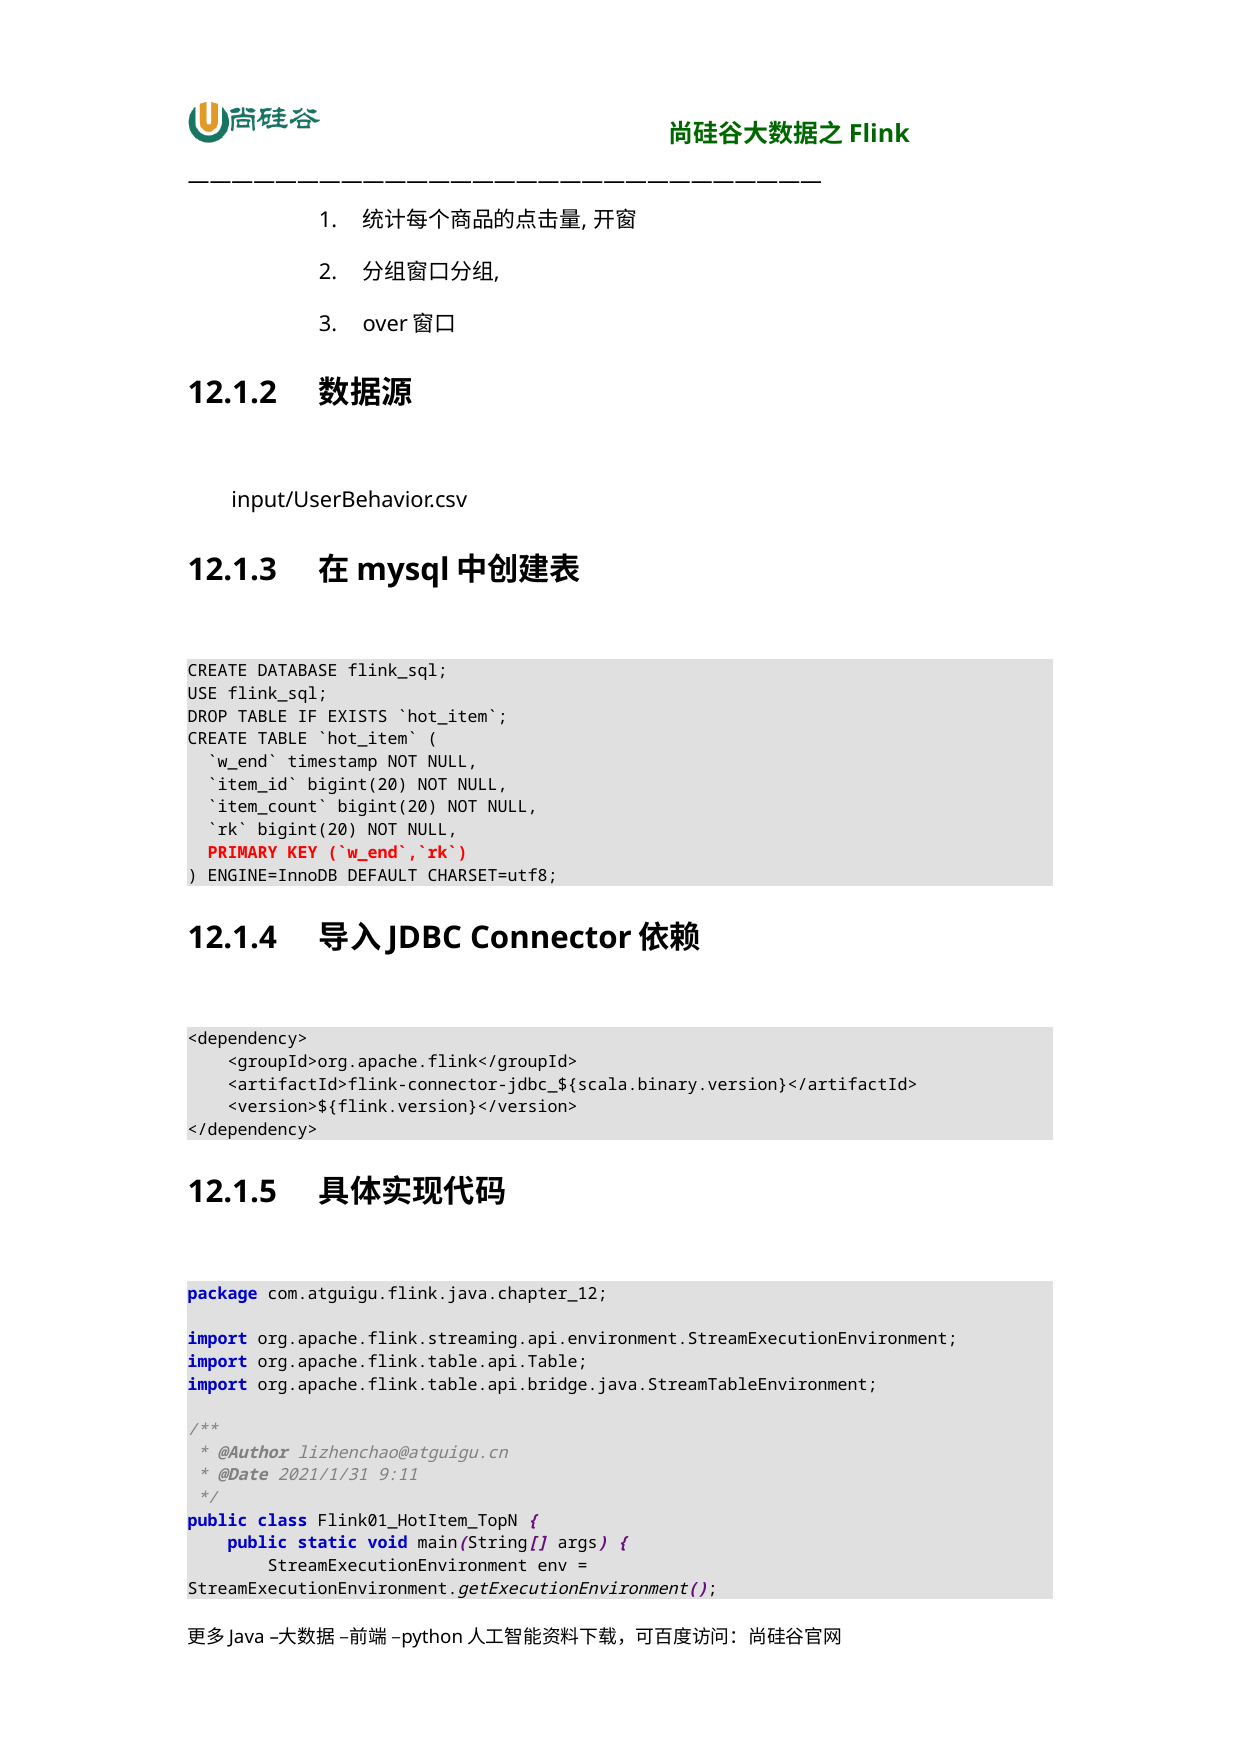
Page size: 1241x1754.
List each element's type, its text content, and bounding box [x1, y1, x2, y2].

list 统计每个商品的点击量, 开窗 [319, 202, 1053, 234]
text USE flink_sql; [187, 681, 1053, 704]
text PRIMARY KEY (`w_end`,`rk`) [187, 840, 1053, 863]
subtitle 导入JDBC Connector依赖 [187, 902, 1053, 967]
text input/UserBehavior.csv [187, 482, 1053, 515]
text `w_end` timestamp NOT NULL, [187, 749, 1053, 772]
text CREATE DATABASE flink_sql; [187, 659, 1053, 681]
picture [187, 101, 320, 143]
text `item_count` bigint(20) NOT NULL, [187, 795, 1053, 818]
subtitle 数据源 [187, 358, 1053, 423]
text ) ENGINE=InnoDB DEFAULT CHARSET=utf8; [187, 863, 1053, 886]
subtitle 在mysql中创建表 [187, 534, 1053, 599]
list 分组窗口分组, [319, 254, 1053, 286]
text `item_id` bigint(20) NOT NULL, [187, 772, 1053, 795]
text CREATE TABLE `hot_item` ( [187, 727, 1053, 749]
text `rk` bigint(20) NOT NULL, [187, 818, 1053, 840]
text <dependency> <groupId>org.apache.flink</groupId> <artifactId>flink-connector-jdbc_${scala.binary.version}</artifactId> <version>${flink.version}</version> </dependency> [187, 1027, 1053, 1140]
text DROP TABLE IF EXISTS `hot_item`; [187, 704, 1053, 727]
list over窗口 [319, 306, 1053, 338]
subtitle 具体实现代码 [187, 1157, 1053, 1222]
